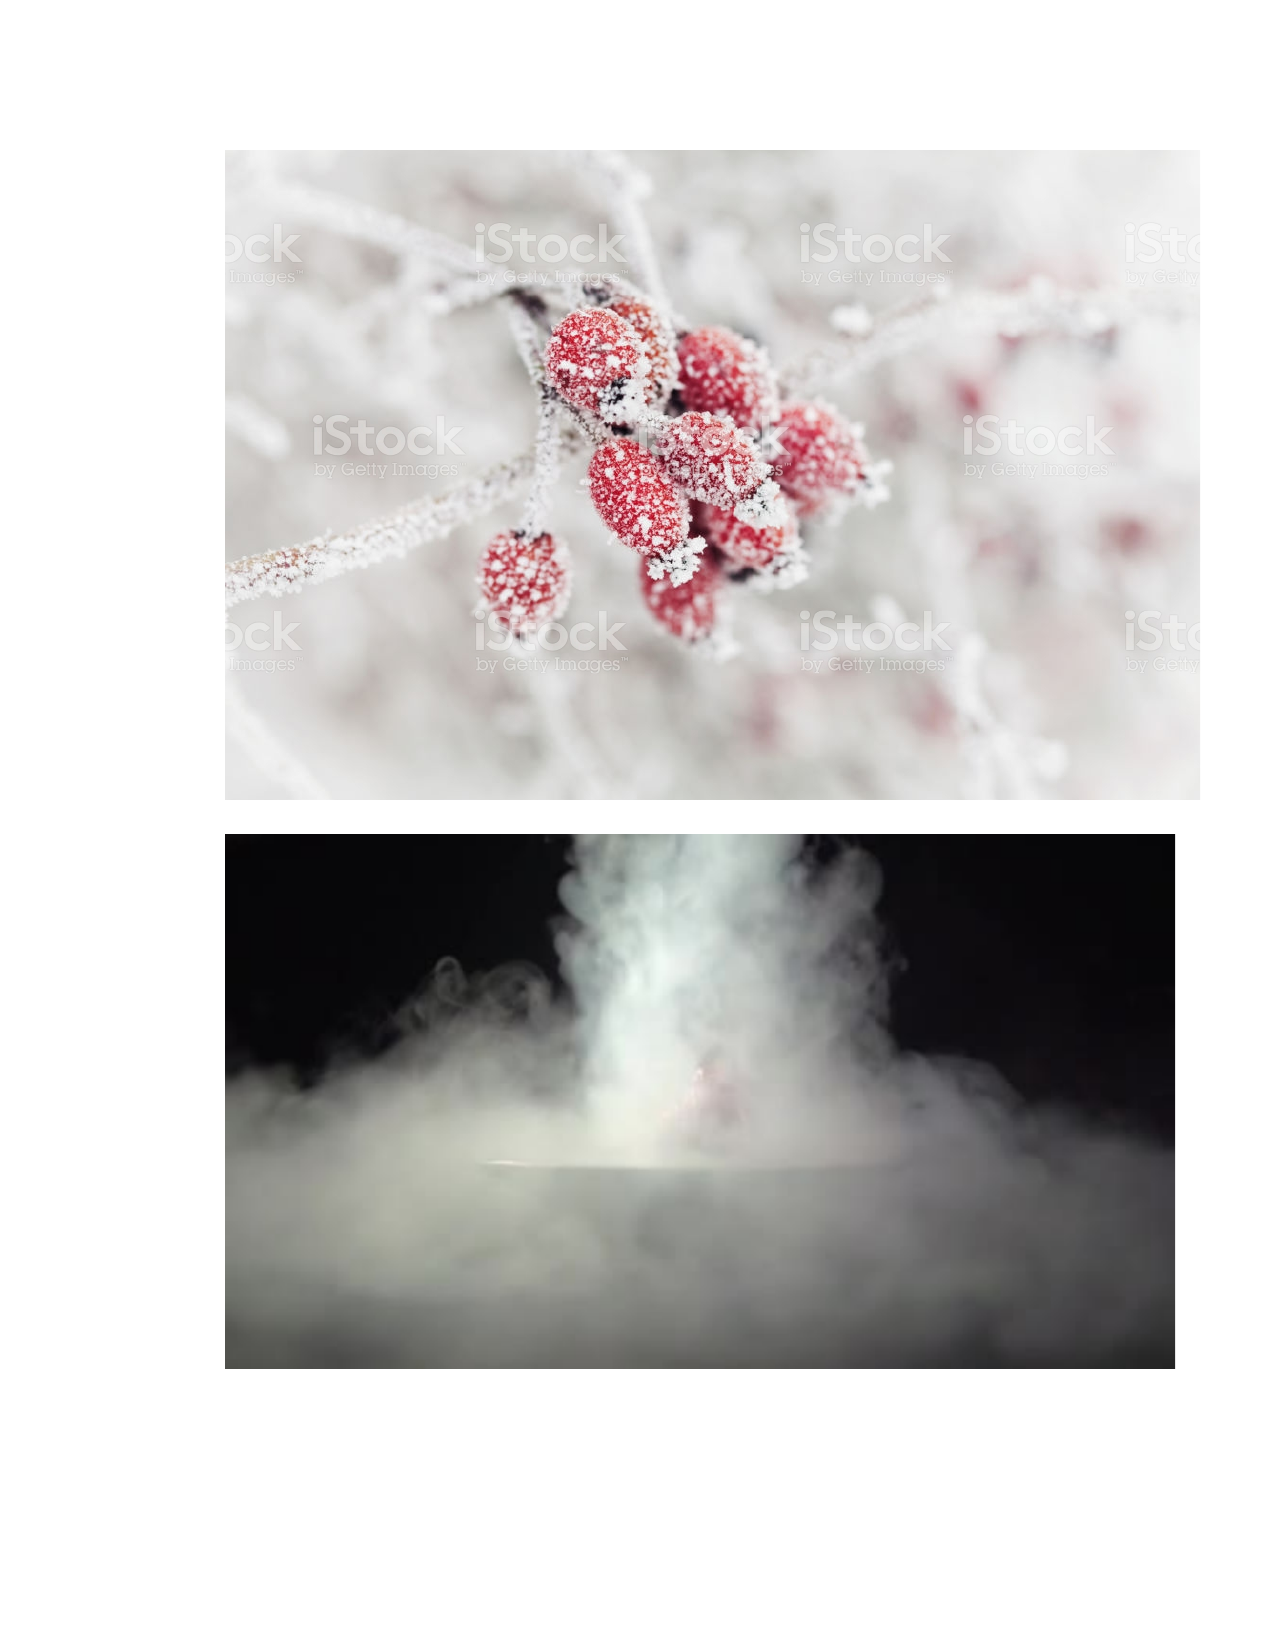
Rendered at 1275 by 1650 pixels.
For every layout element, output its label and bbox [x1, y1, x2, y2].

picture [225, 834, 1175, 1369]
picture [225, 150, 1200, 800]
